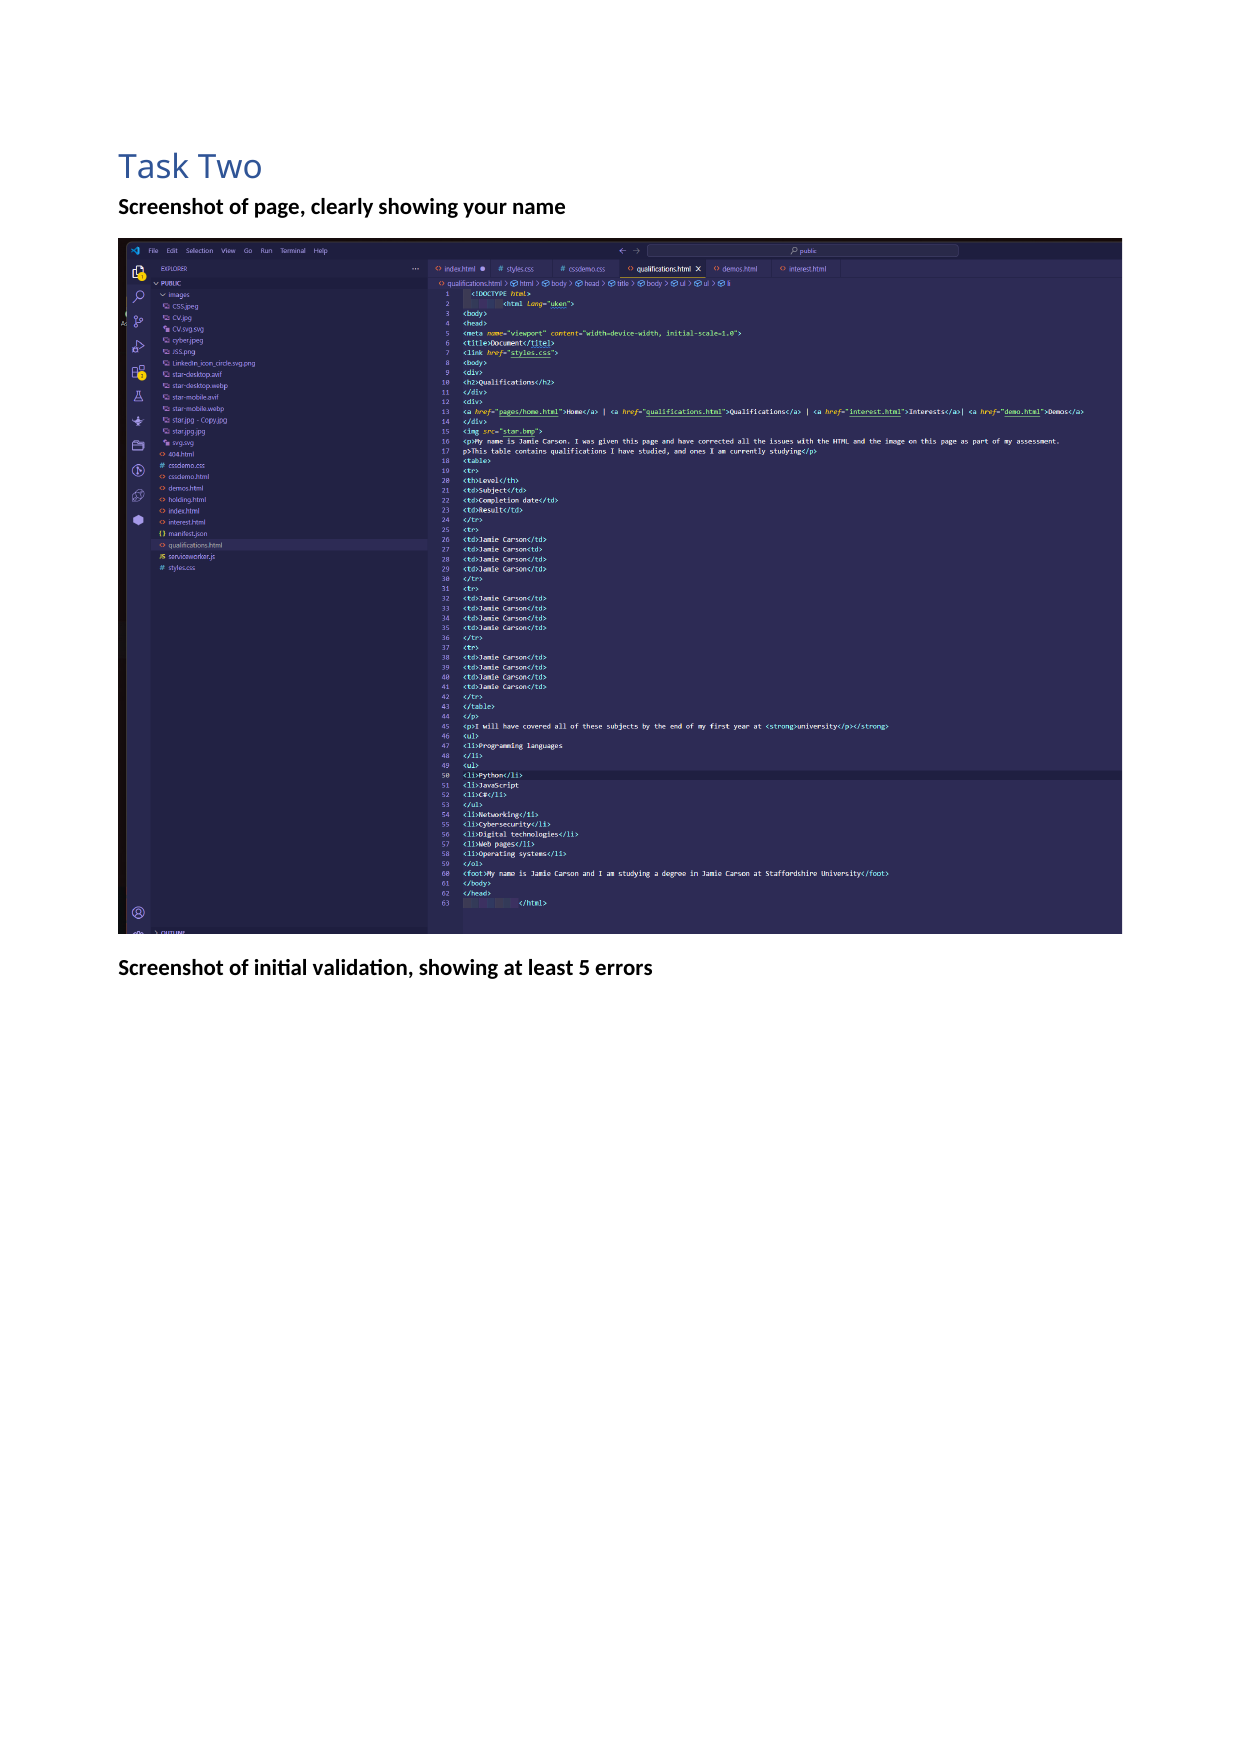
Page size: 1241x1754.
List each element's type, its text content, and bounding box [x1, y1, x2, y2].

subtitle Task Two [118, 143, 1122, 188]
text Screenshot of initial validation, showing at least 5 errors [118, 953, 1122, 981]
text Screenshot of page, clearly showing your name [118, 192, 1122, 220]
picture [118, 238, 1123, 934]
